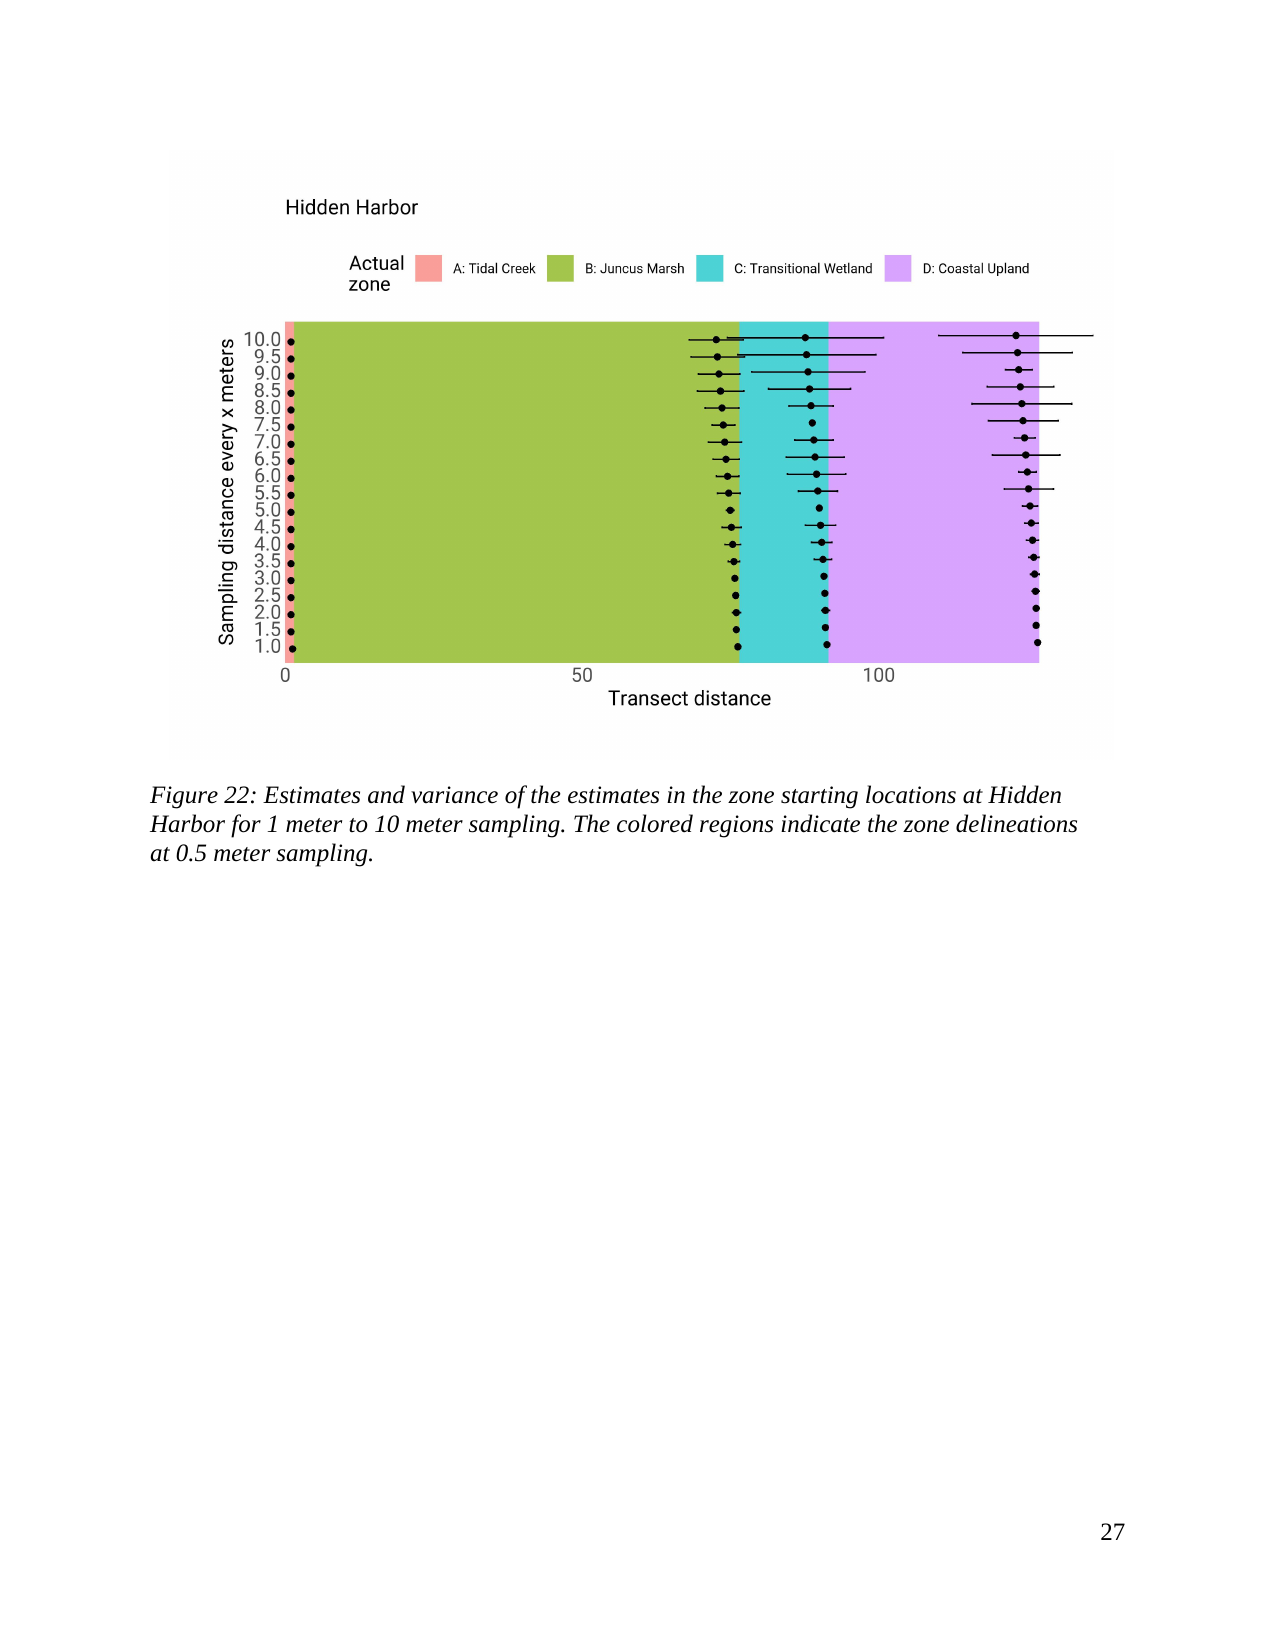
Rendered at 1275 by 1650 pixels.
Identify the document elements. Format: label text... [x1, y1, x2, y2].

table_header Figure 22: Estimates and variance of the estimates in the zone starting locations at Hidden Harbor for 1 meter to 10 meter sampling. The colored regions indicate the zone delineations at 0.5 meter sampling. [139, 150, 1114, 879]
picture [168, 150, 1114, 760]
